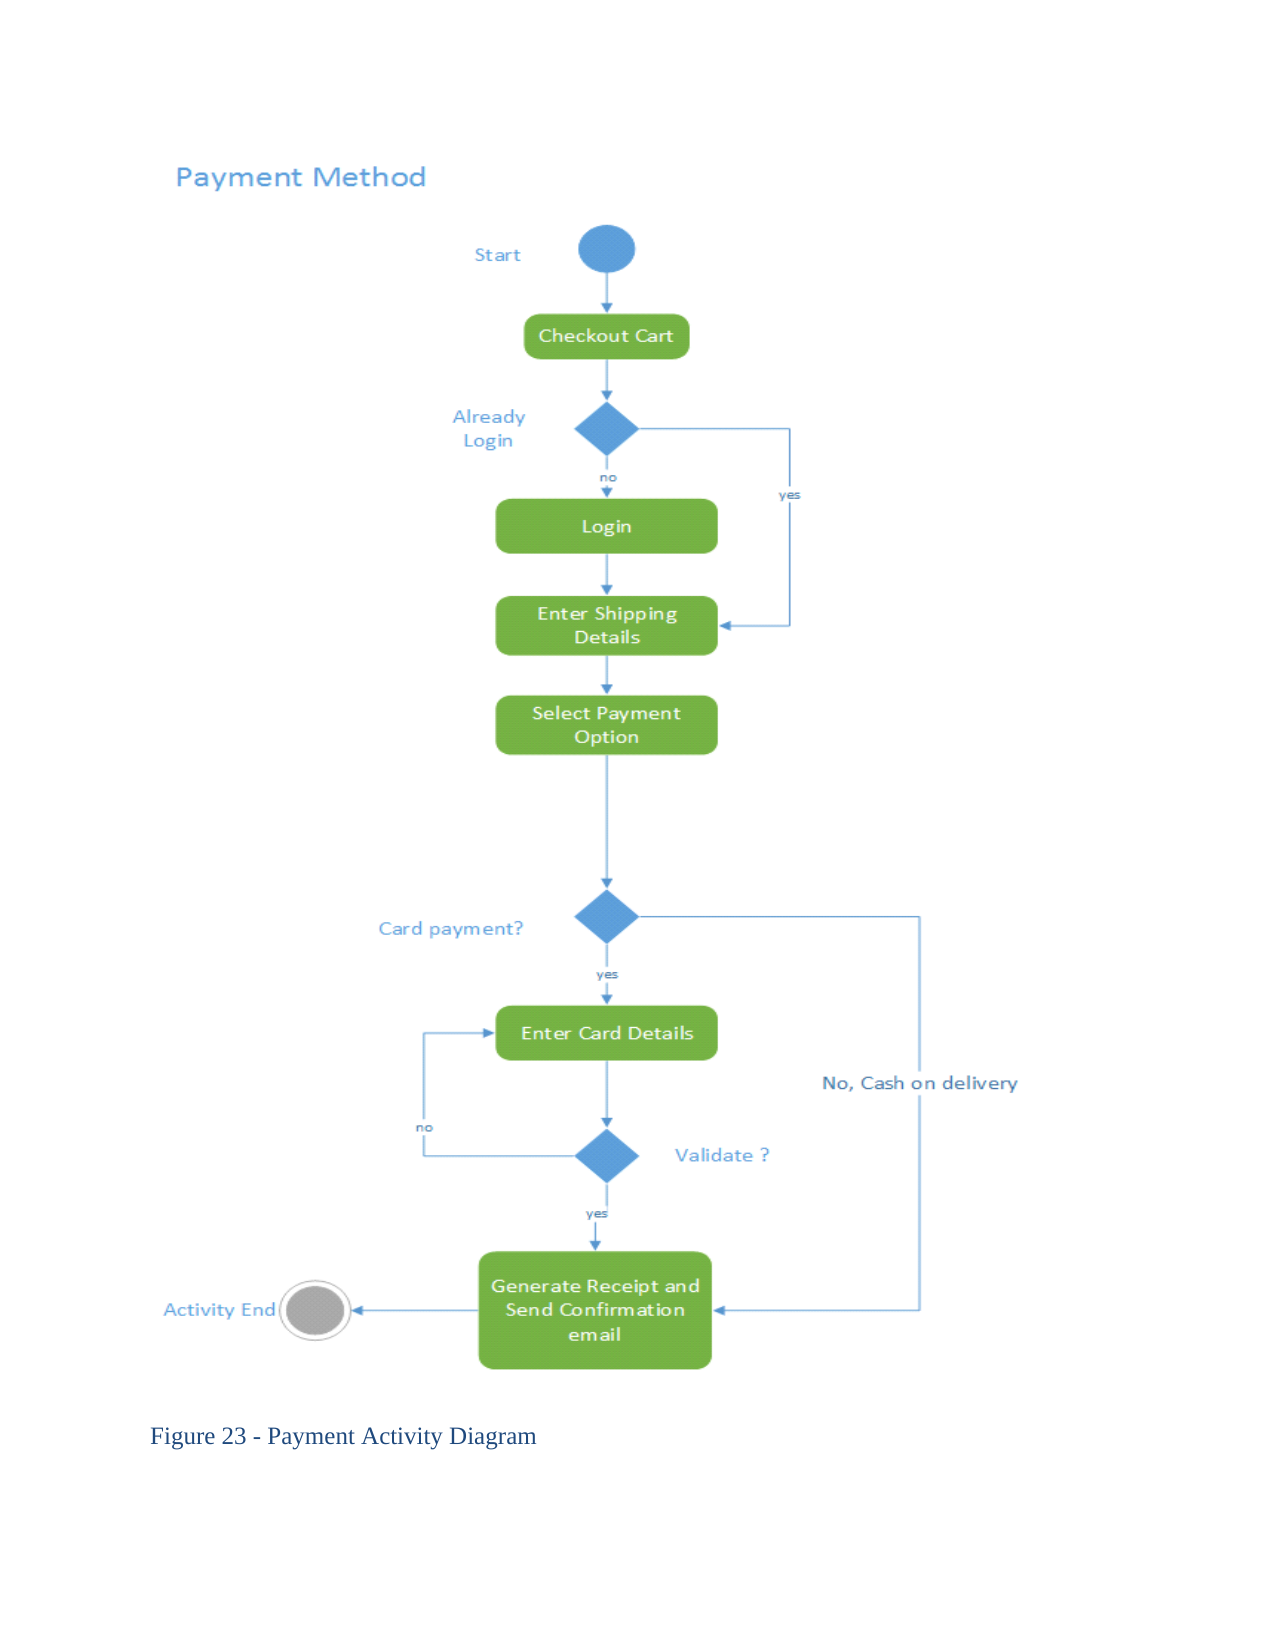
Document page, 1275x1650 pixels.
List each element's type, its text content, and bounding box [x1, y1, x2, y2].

text Figure 23 - Payment Activity Diagram [150, 1421, 1125, 1450]
